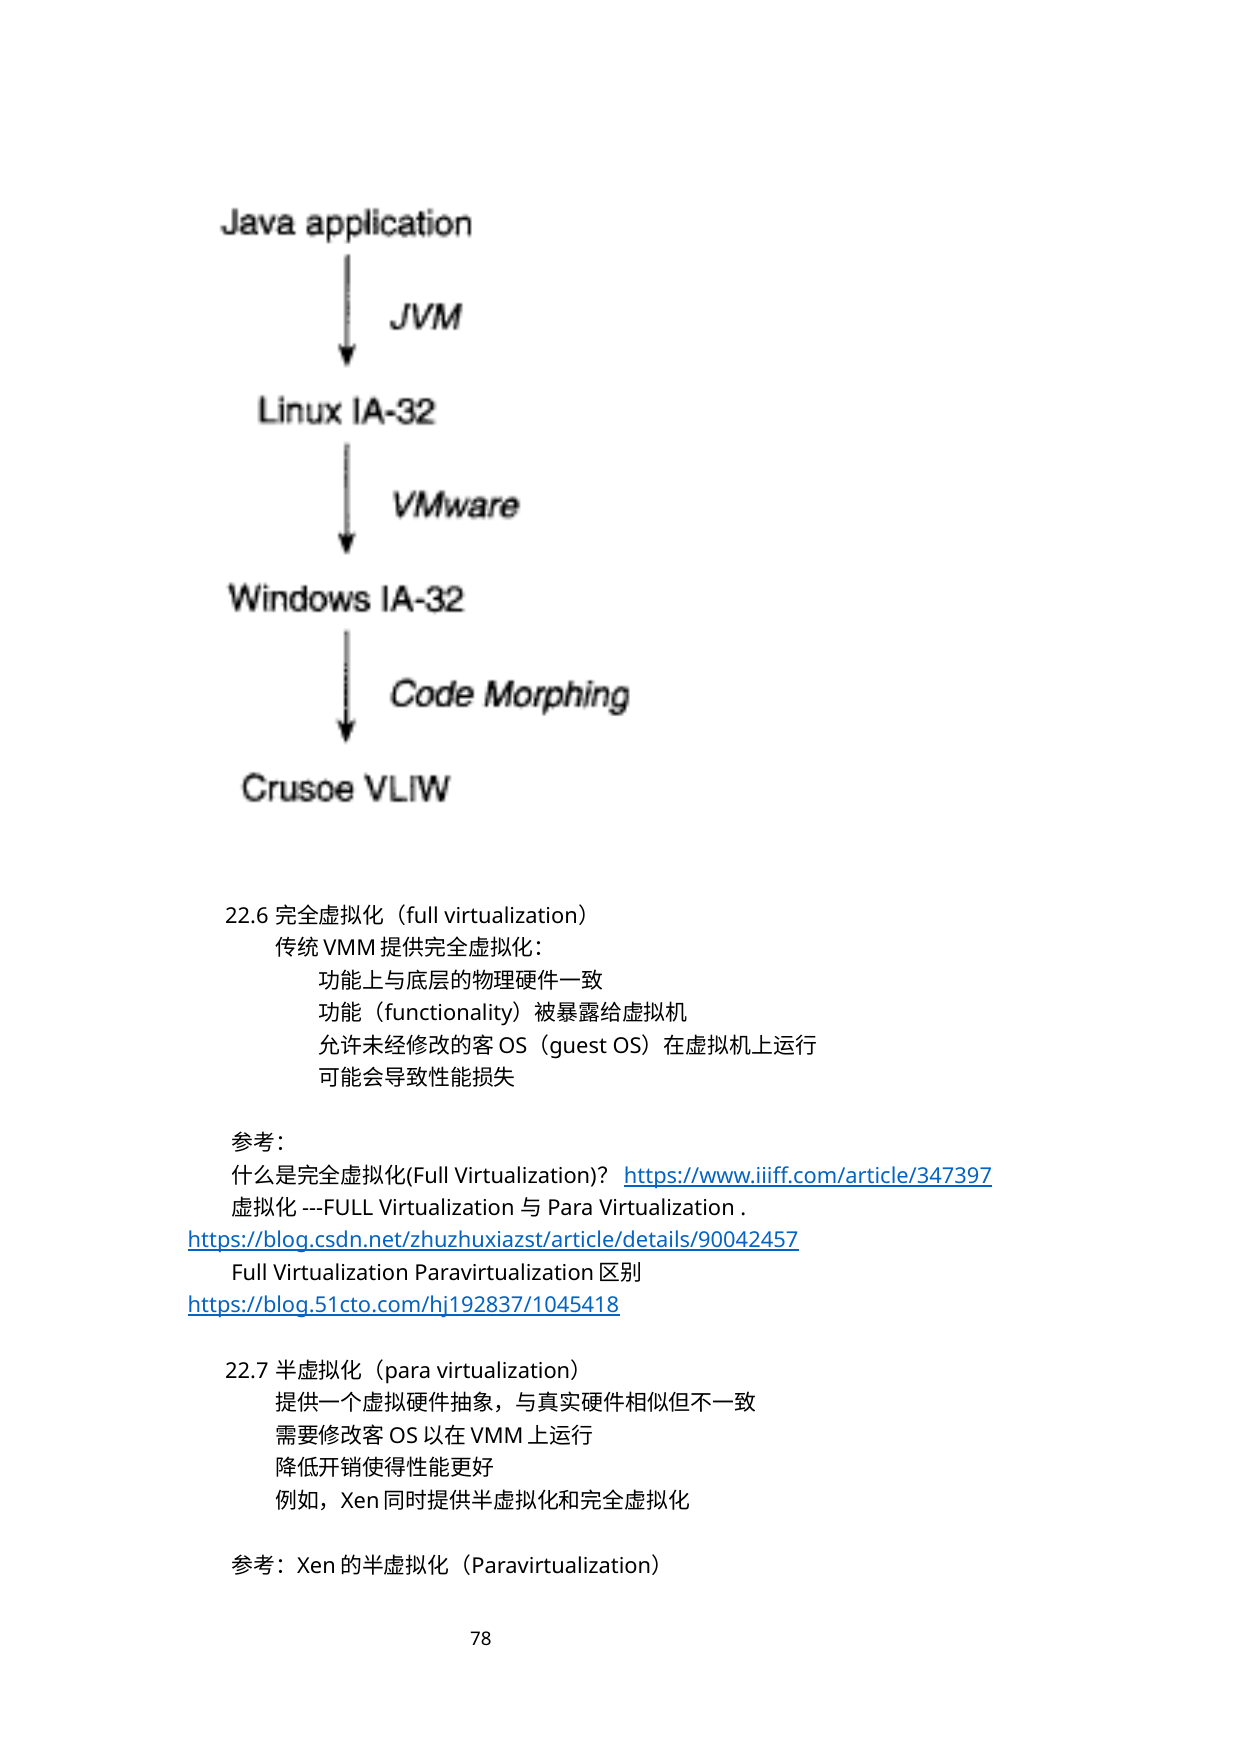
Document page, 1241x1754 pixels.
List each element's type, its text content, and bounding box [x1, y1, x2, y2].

text 虚拟化 ---FULL Virtualization 与 Para Virtualization . https://blog.csdn.net/zhuzhuxiazst/article/details/90042457 [187, 1190, 1053, 1255]
text 传统VMM提供完全虚拟化： [231, 930, 1053, 962]
text 需要修改客OS以在VMM上运行 [231, 1417, 1053, 1450]
text Full Virtualization Paravirtualization区别 https://blog.51cto.com/hj192837/1045418 [187, 1255, 1053, 1320]
text 降低开销使得性能更好 [231, 1450, 1053, 1482]
text 参考： [187, 1125, 1053, 1157]
text 功能（functionality）被暴露给虚拟机 [275, 995, 1053, 1027]
list 半虚拟化（para virtualization） [225, 1352, 1053, 1385]
text 例如，Xen同时提供半虚拟化和完全虚拟化 [231, 1482, 1053, 1515]
text 功能上与底层的物理硬件一致 [275, 962, 1053, 995]
picture [187, 150, 719, 837]
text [187, 1547, 1053, 1580]
text 允许未经修改的客OS（guest OS）在虚拟机上运行 [275, 1027, 1053, 1060]
text 什么是完全虚拟化(Full Virtualization)？ https://www.iiiff.com/article/347397 [187, 1157, 1053, 1190]
text 提供一个虚拟硬件抽象，与真实硬件相似但不一致 [231, 1385, 1053, 1417]
list 完全虚拟化（full virtualization） [225, 897, 1053, 930]
text 可能会导致性能损失 [275, 1060, 1053, 1092]
